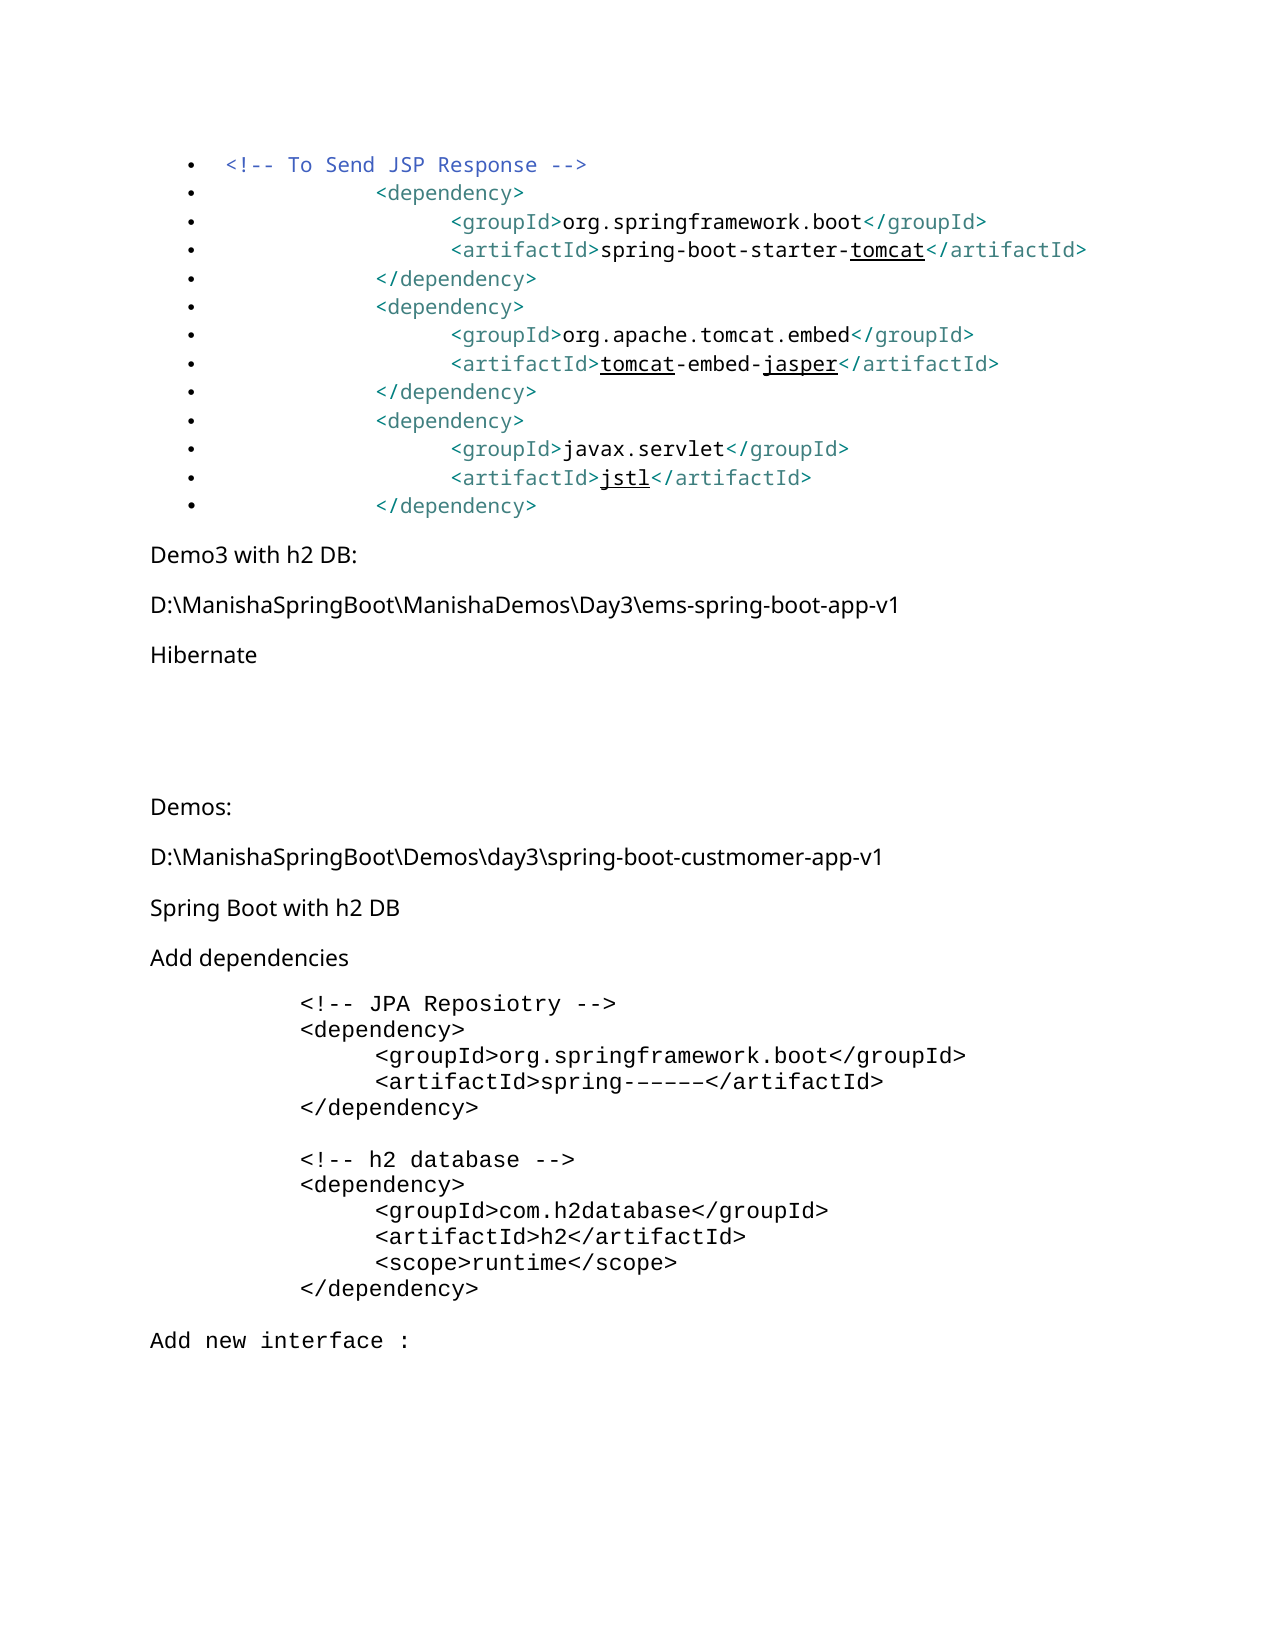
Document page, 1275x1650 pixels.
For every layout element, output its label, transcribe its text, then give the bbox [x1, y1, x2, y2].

text Add new interface : [150, 1329, 1125, 1355]
text <dependency> [150, 1018, 1125, 1044]
text </dependency> [150, 1096, 1125, 1122]
text <groupId>com.h2database</groupId> [150, 1200, 1125, 1226]
text Demos: [150, 791, 1125, 822]
text <!-- h2 database --> [150, 1148, 1125, 1174]
list </dependency> [187, 377, 1125, 406]
text <!-- JPA Reposiotry --> [150, 992, 1125, 1018]
list <artifactId>spring-boot-starter-tomcat</artifactId> [187, 235, 1125, 264]
text D:\ManishaSpringBoot\ManishaDemos\Day3\ems-spring-boot-app-v1 [150, 589, 1125, 620]
list <dependency> [187, 178, 1125, 207]
list <groupId>org.springframework.boot</groupId> [187, 207, 1125, 235]
text D:\ManishaSpringBoot\Demos\day3\spring-boot-custmomer-app-v1 [150, 841, 1125, 872]
text <artifactId>h2</artifactId> [150, 1226, 1125, 1252]
text Demo3 with h2 DB: [150, 538, 1125, 570]
list <dependency> [187, 406, 1125, 434]
text Add dependencies [150, 942, 1125, 973]
text <dependency> [150, 1174, 1125, 1200]
text <artifactId>spring-–––––</artifactId> [150, 1070, 1125, 1096]
text Hibernate [150, 639, 1125, 671]
text Spring Boot with h2 DB [150, 891, 1125, 923]
list </dependency> [187, 491, 1125, 520]
list <artifactId>jstl</artifactId> [187, 463, 1125, 491]
list <groupId>javax.servlet</groupId> [187, 434, 1125, 463]
list <dependency> [187, 292, 1125, 321]
text </dependency> [150, 1278, 1125, 1303]
text <scope>runtime</scope> [150, 1252, 1125, 1278]
list <groupId>org.apache.tomcat.embed</groupId> [187, 321, 1125, 349]
list </dependency> [187, 264, 1125, 292]
list <!-- To Send JSP Response --> [187, 150, 1125, 178]
list <artifactId>tomcat-embed-jasper</artifactId> [187, 349, 1125, 377]
text <groupId>org.springframework.boot</groupId> [150, 1044, 1125, 1070]
